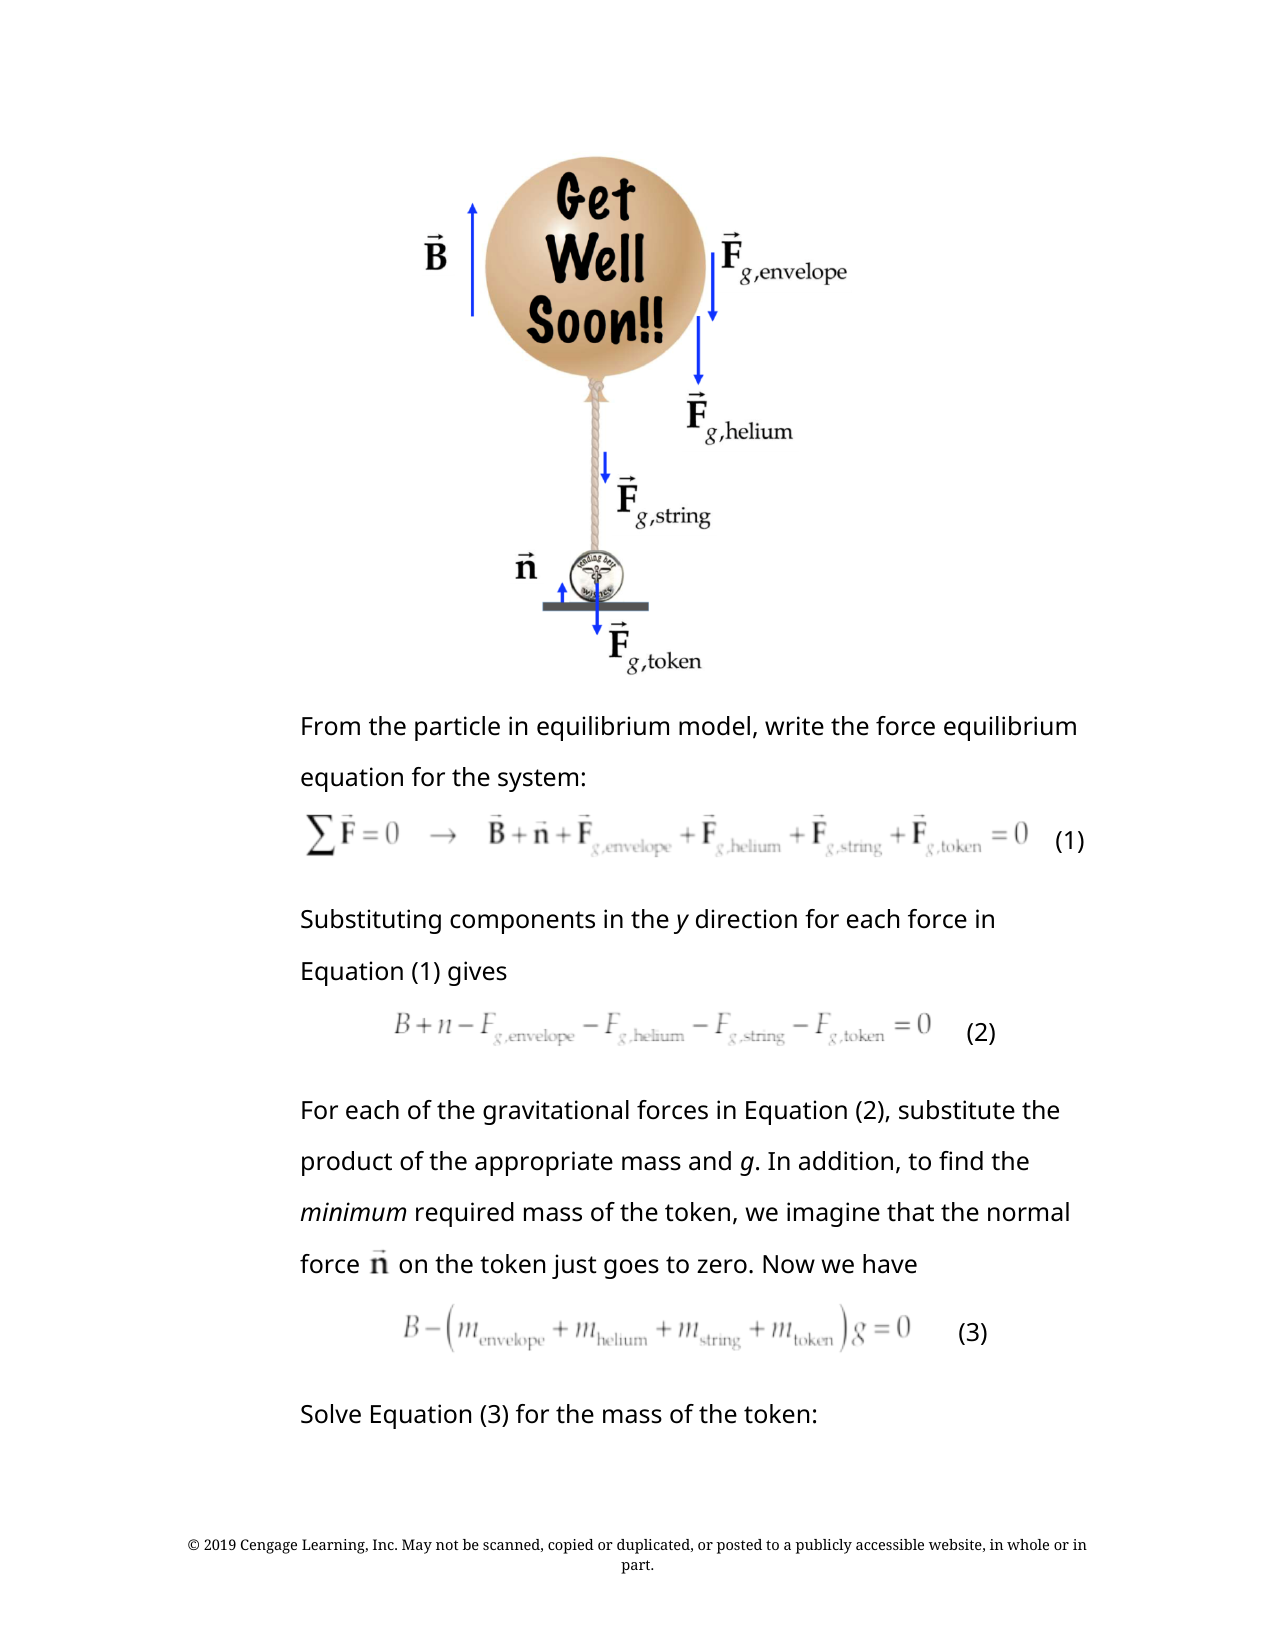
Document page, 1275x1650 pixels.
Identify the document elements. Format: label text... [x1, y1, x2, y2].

text Substituting components in the y direction for each force in Equation (1) gives [300, 902, 1087, 987]
text (1) [300, 811, 1087, 868]
text (2) [300, 1004, 1087, 1058]
text From the particle in equilibrium model, write the force equilibrium equation for the system: [300, 709, 1087, 794]
picture [421, 150, 854, 684]
text For each of the gravitational forces in Equation (2), substitute the product of the appropriate mass and g. In addition, to find the minimum required mass of the token, we imagine that the normal force on the token just goes to zero. Now we have [300, 1092, 1087, 1282]
text (3) [300, 1299, 1087, 1363]
text Solve Equation (3) for the mass of the token: [300, 1397, 1087, 1431]
